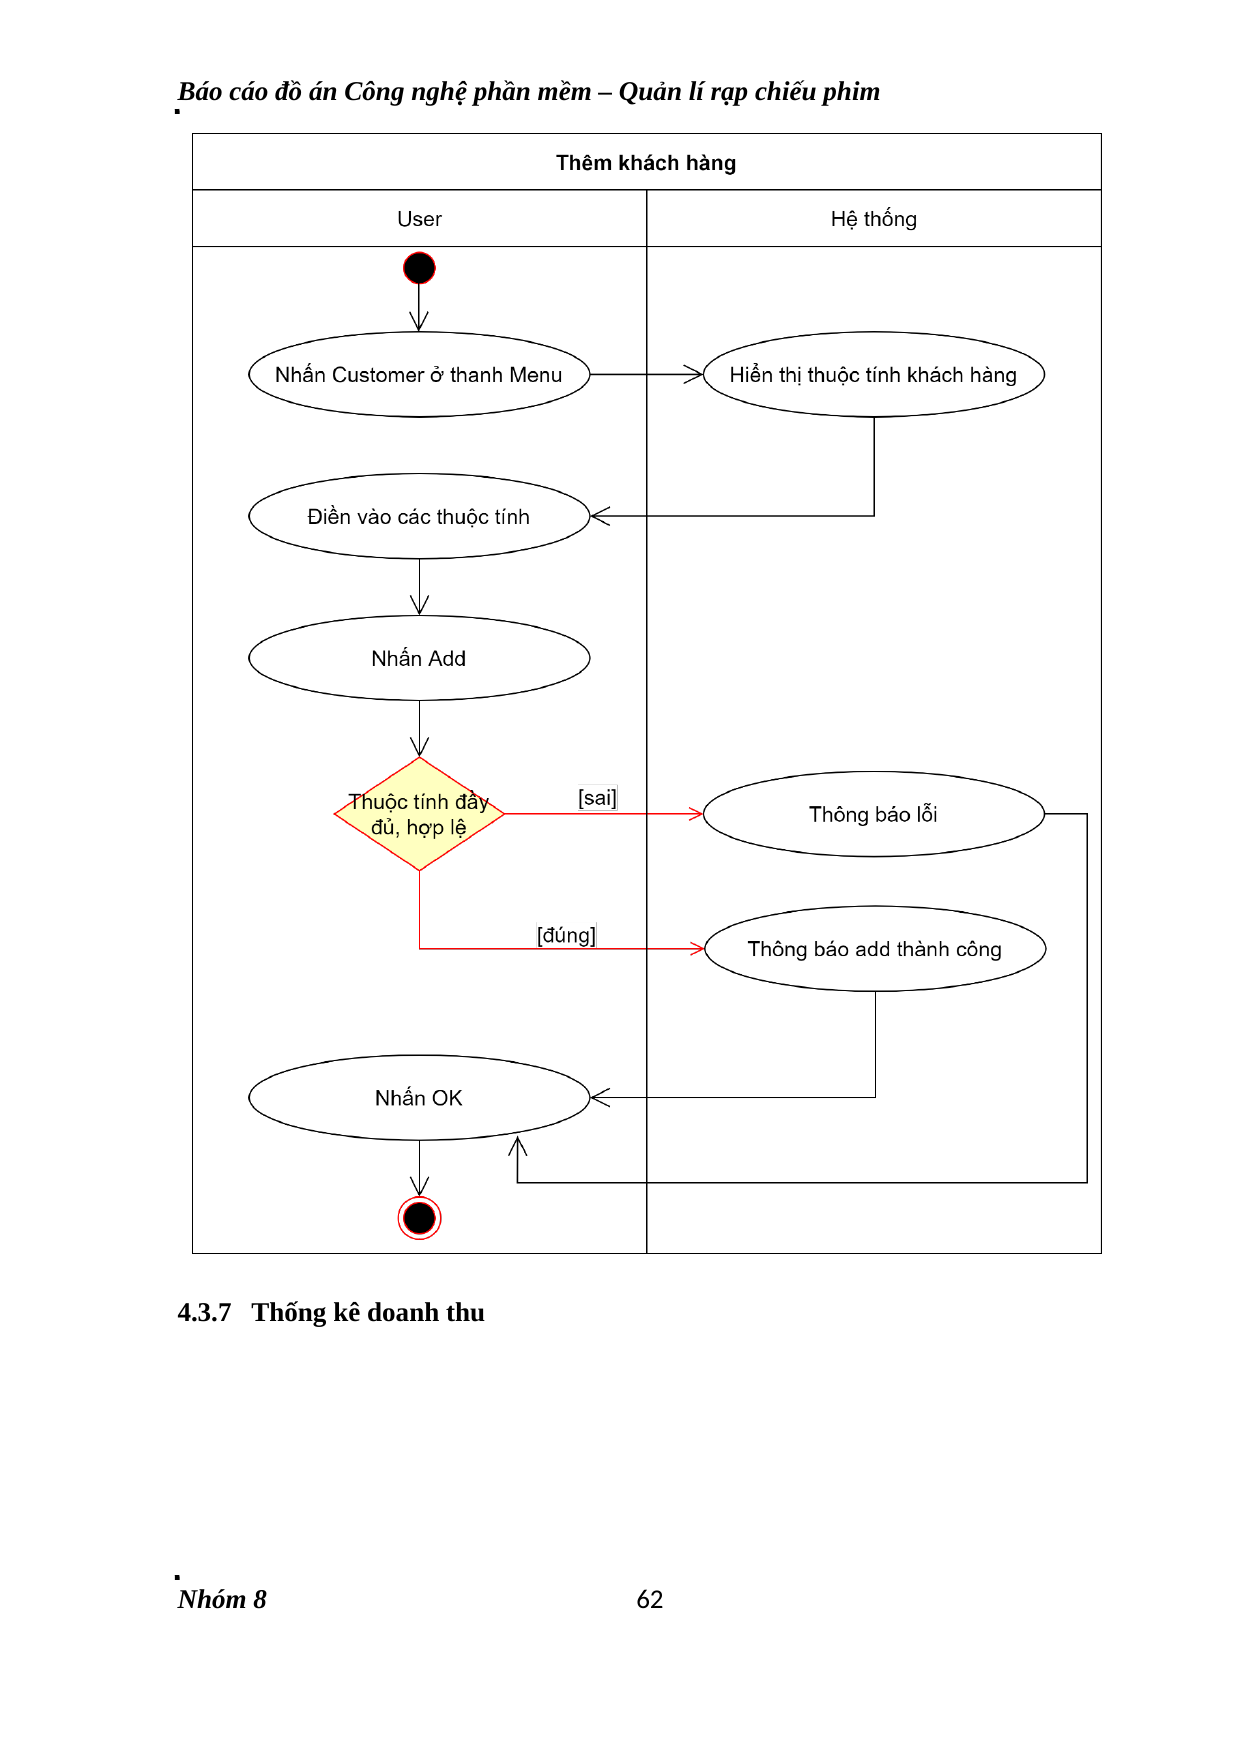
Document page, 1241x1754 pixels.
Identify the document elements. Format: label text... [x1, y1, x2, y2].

title Thống kê doanh thu [177, 1296, 1122, 1328]
picture [177, 118, 1123, 1271]
